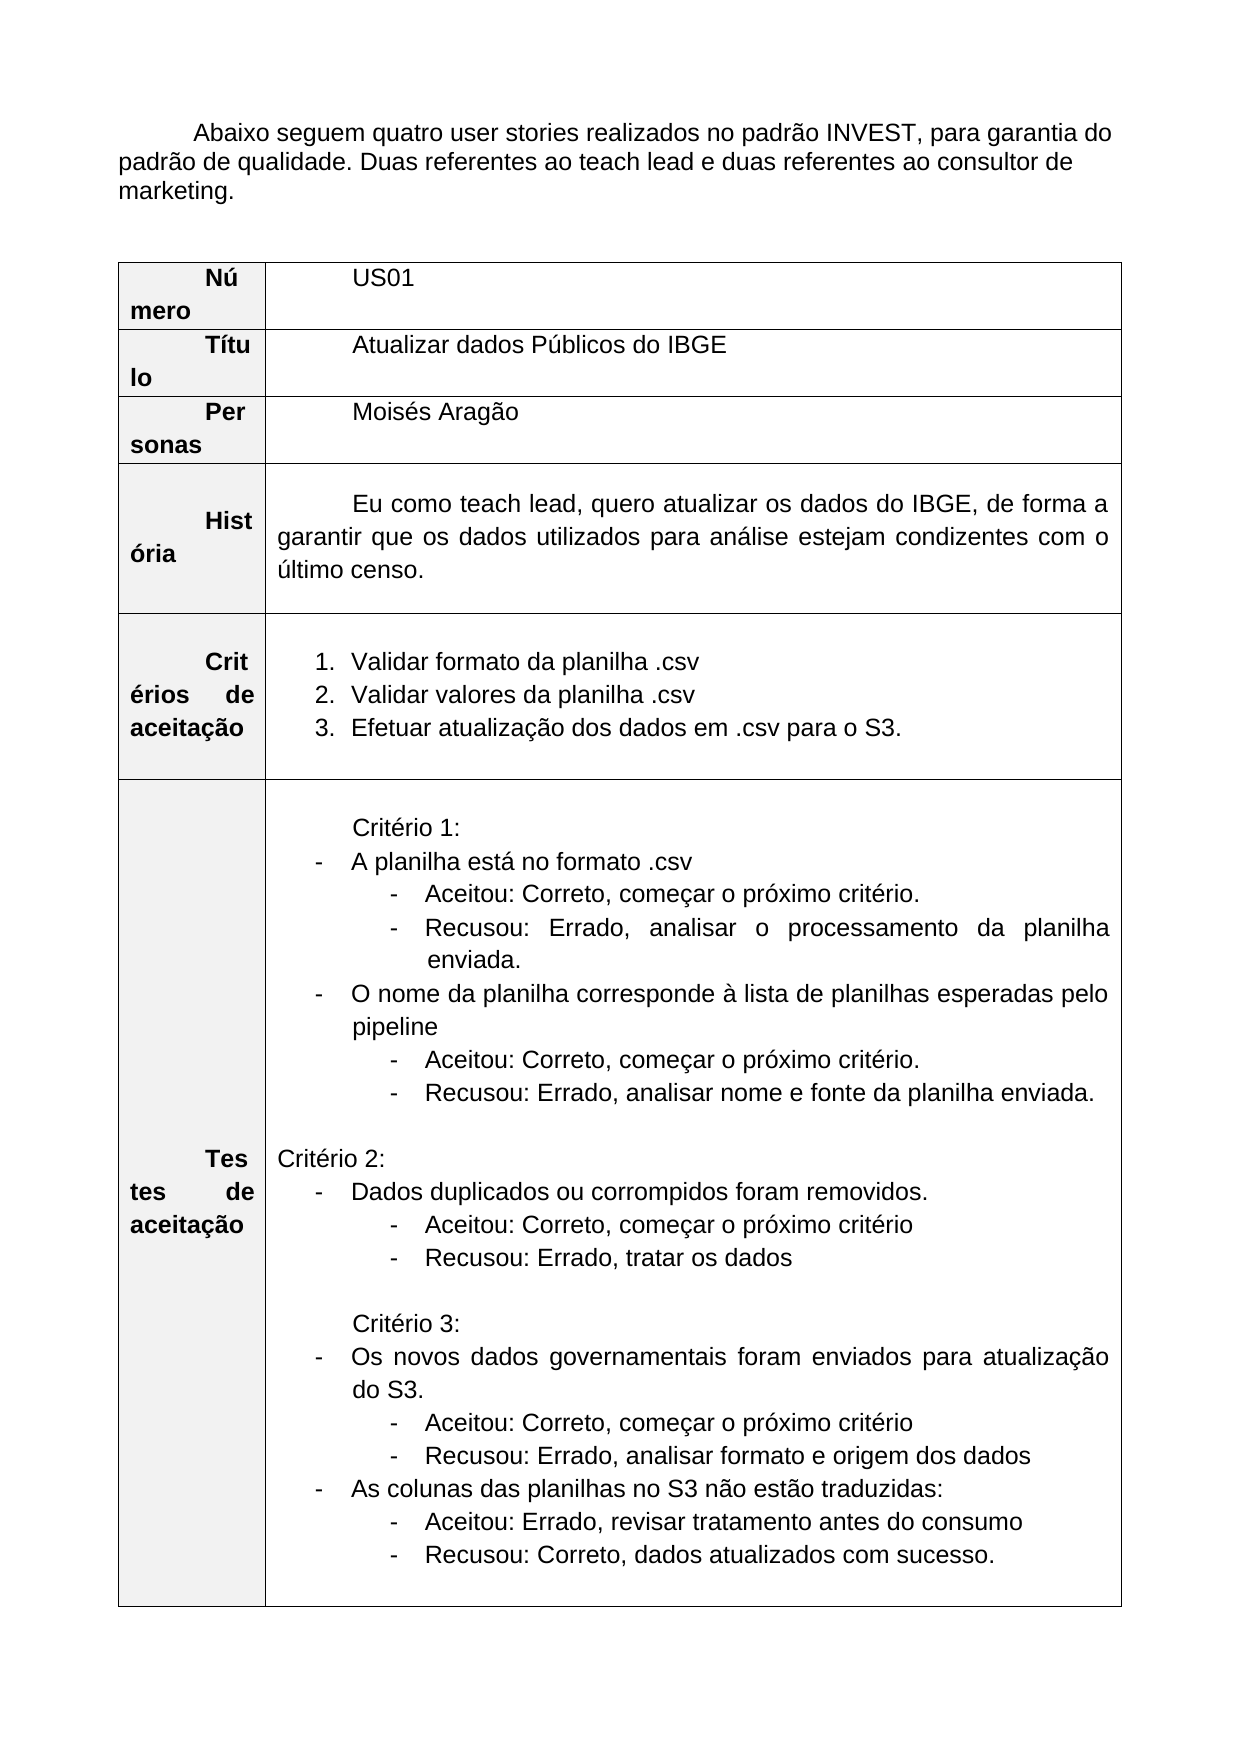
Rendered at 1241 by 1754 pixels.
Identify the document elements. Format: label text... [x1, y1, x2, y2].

table_header US01 [266, 263, 1121, 329]
table_cell Testes de aceitação [119, 780, 265, 1606]
table_cell Validar formato da planilha .csv Validar valores da planilha .csv Efetuar atualização dos dados em .csv para o S3. [266, 614, 1121, 779]
table_cell Eu como teach lead, quero atualizar os dados do IBGE, de forma a garantir que os dados utilizados para análise estejam condizentes com o último censo. [266, 464, 1121, 613]
text Abaixo seguem quatro user stories realizados no padrão INVEST, para garantia do padrão de qualidade. Duas referentes ao teach lead e duas referentes ao consultor de marketing. [118, 118, 1122, 204]
table_cell Atualizar dados Públicos do IBGE [266, 330, 1121, 396]
table_cell Moisés Aragão [266, 397, 1121, 463]
table_cell Critério 1: A planilha está no formato .csv Aceitou: Correto, começar o próximo critério. Recusou: Errado, analisar o processamento da planilha enviada. O nome da planilha corresponde à lista de planilhas esperadas pelo pipeline Aceitou: Correto, começar o próximo critério. Recusou: Errado, analisar nome e fonte da planilha enviada. Critério 2: Dados duplicados ou corrompidos foram removidos. Aceitou: Correto, começar o próximo critério Recusou: Errado, tratar os dados Critério 3: Os novos dados governamentais foram enviados para atualização do S3. Aceitou: Correto, começar o próximo critério Recusou: Errado, analisar formato e origem dos dados As colunas das planilhas no S3 não estão traduzidas: Aceitou: Errado, revisar tratamento antes do consumo Recusou: Correto, dados atualizados com sucesso. [266, 780, 1121, 1606]
table_cell Personas [119, 397, 265, 463]
table_cell Critérios de aceitação [119, 614, 265, 779]
table_header Número [119, 263, 265, 329]
table_cell História [119, 464, 265, 613]
table_cell Título [119, 330, 265, 396]
